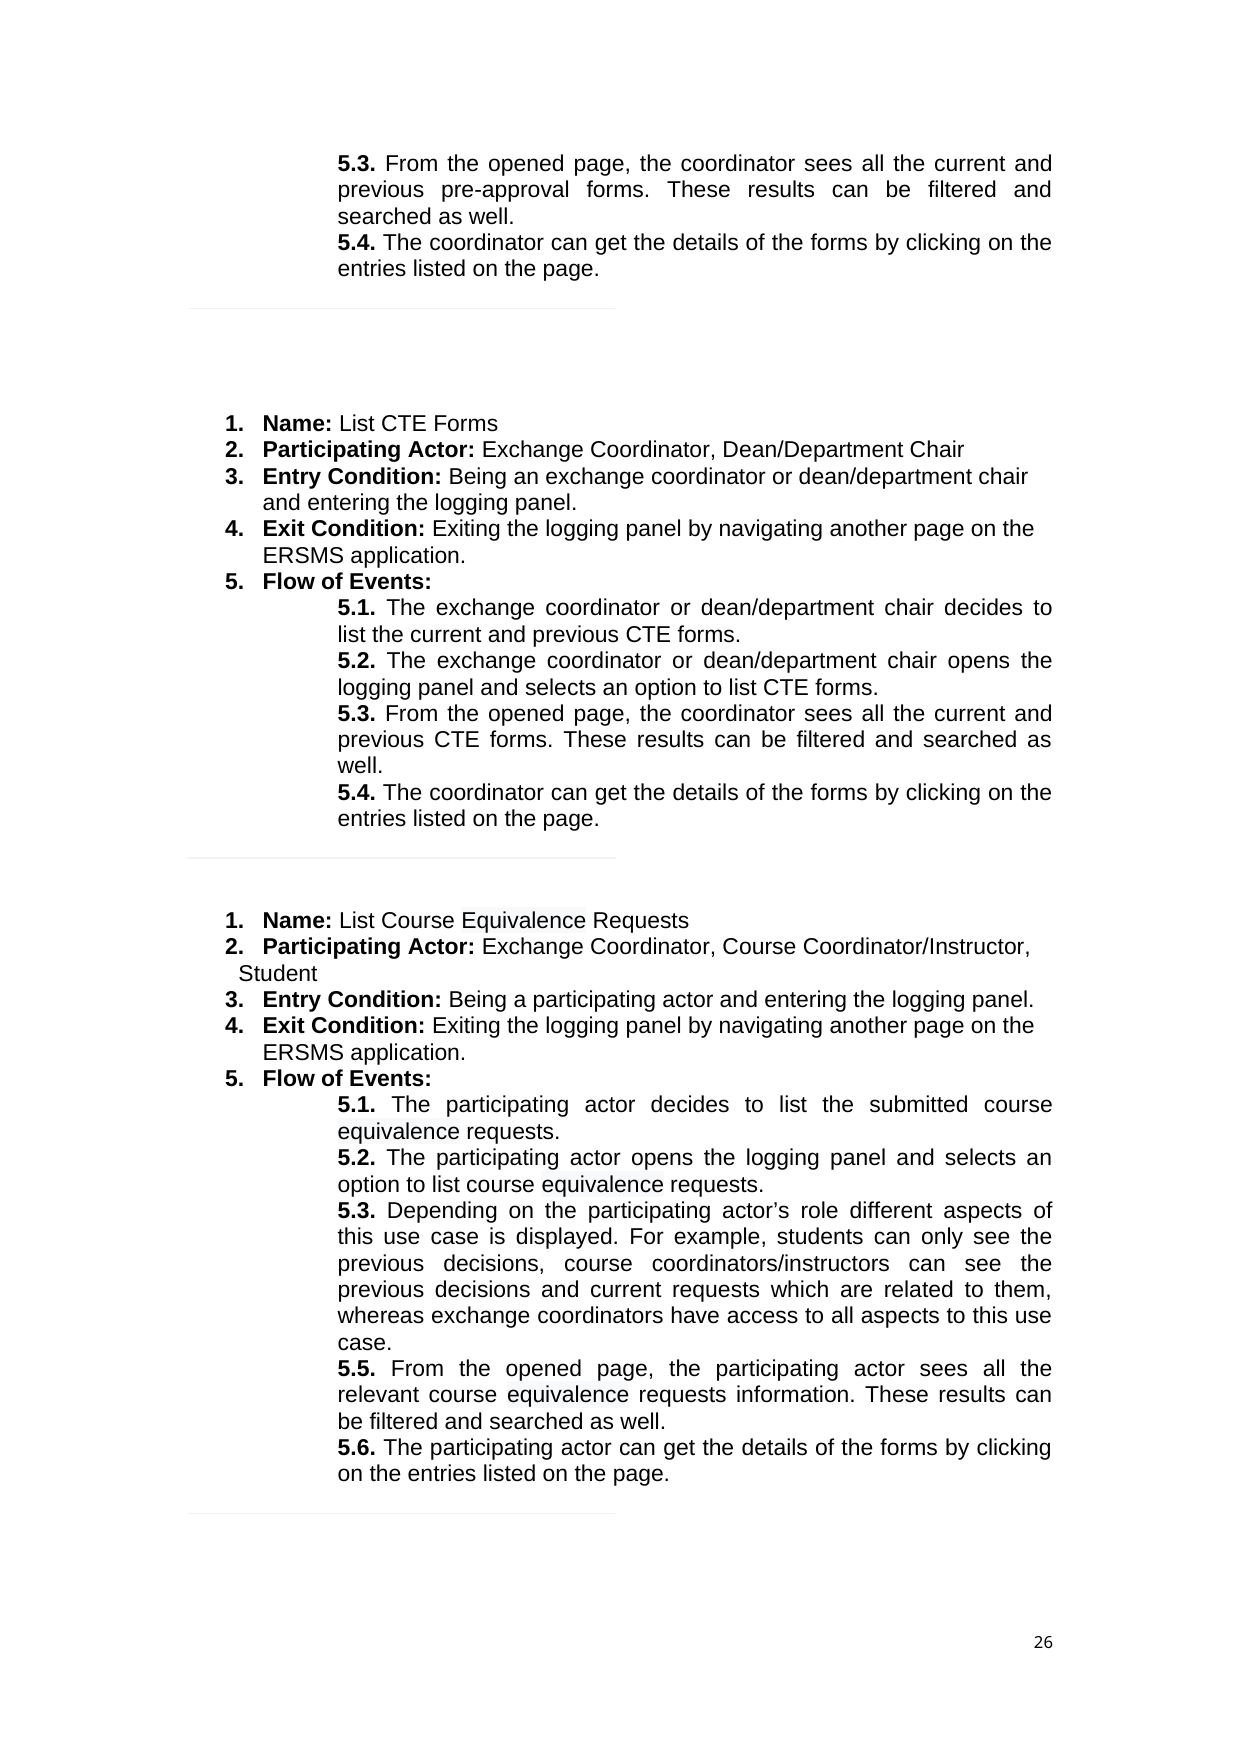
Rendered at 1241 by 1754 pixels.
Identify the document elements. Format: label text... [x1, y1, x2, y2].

list Entry Condition: Being an exchange coordinator or dean/department chair [225, 463, 1053, 489]
text and entering the logging panel. [187, 489, 1053, 515]
text 5.5. From the opened page, the participating actor sees all the relevant course equivalence requests information. These results can be filtered and searched as well. [337, 1355, 1053, 1434]
list Participating Actor: Exchange Coordinator, Dean/Department Chair [225, 436, 1053, 463]
text ERSMS application. [262, 542, 1053, 568]
text 5.2. The participating actor opens the logging panel and selects an option to list course equivalence requests. [337, 1144, 1053, 1197]
list Participating Actor: Exchange Coordinator, Course Coordinator/Instructor, [225, 933, 1053, 960]
text 5.4. The coordinator can get the details of the forms by clicking on the entries listed on the page. [337, 229, 1053, 282]
text 5.3. Depending on the participating actor’s role different aspects of this use case is displayed. For example, students can only see the previous decisions, course coordinators/instructors can see the previous decisions and current requests which are related to them, whereas exchange coordinators have access to all aspects to this use case. [337, 1197, 1053, 1355]
text 5.1. The exchange coordinator or dean/department chair decides to list the current and previous CTE forms. [337, 594, 1053, 647]
list Exit Condition: Exiting the logging panel by navigating another page on the [225, 515, 1053, 542]
text Student [187, 960, 1053, 986]
text 5.2. The exchange coordinator or dean/department chair opens the logging panel and selects an option to list CTE forms. [337, 647, 1053, 700]
list Name: List Course Equivalence Requests [586, 907, 1053, 933]
list Name: List Course Equivalence Requests [225, 907, 461, 933]
list Flow of Events: [225, 1065, 1053, 1091]
text 5.3. From the opened page, the coordinator sees all the current and previous pre-approval forms. These results can be filtered and searched as well. [337, 150, 1053, 229]
list Name: List CTE Forms [225, 410, 1053, 436]
text 5.6. The participating actor can get the details of the forms by clicking on the entries listed on the page. [337, 1434, 1053, 1487]
text 5.3. From the opened page, the coordinator sees all the current and previous CTE forms. These results can be filtered and searched as well. [337, 700, 1053, 779]
text 5.4. The coordinator can get the details of the forms by clicking on the entries listed on the page. [337, 779, 1053, 832]
text ERSMS application. [262, 1039, 1053, 1065]
list Entry Condition: Being a participating actor and entering the logging panel. [225, 986, 1053, 1012]
list Exit Condition: Exiting the logging panel by navigating another page on the [225, 1012, 1053, 1039]
text 5.1. The participating actor decides to list the submitted course equivalence requests. [337, 1091, 1053, 1144]
list Flow of Events: [225, 568, 1053, 594]
